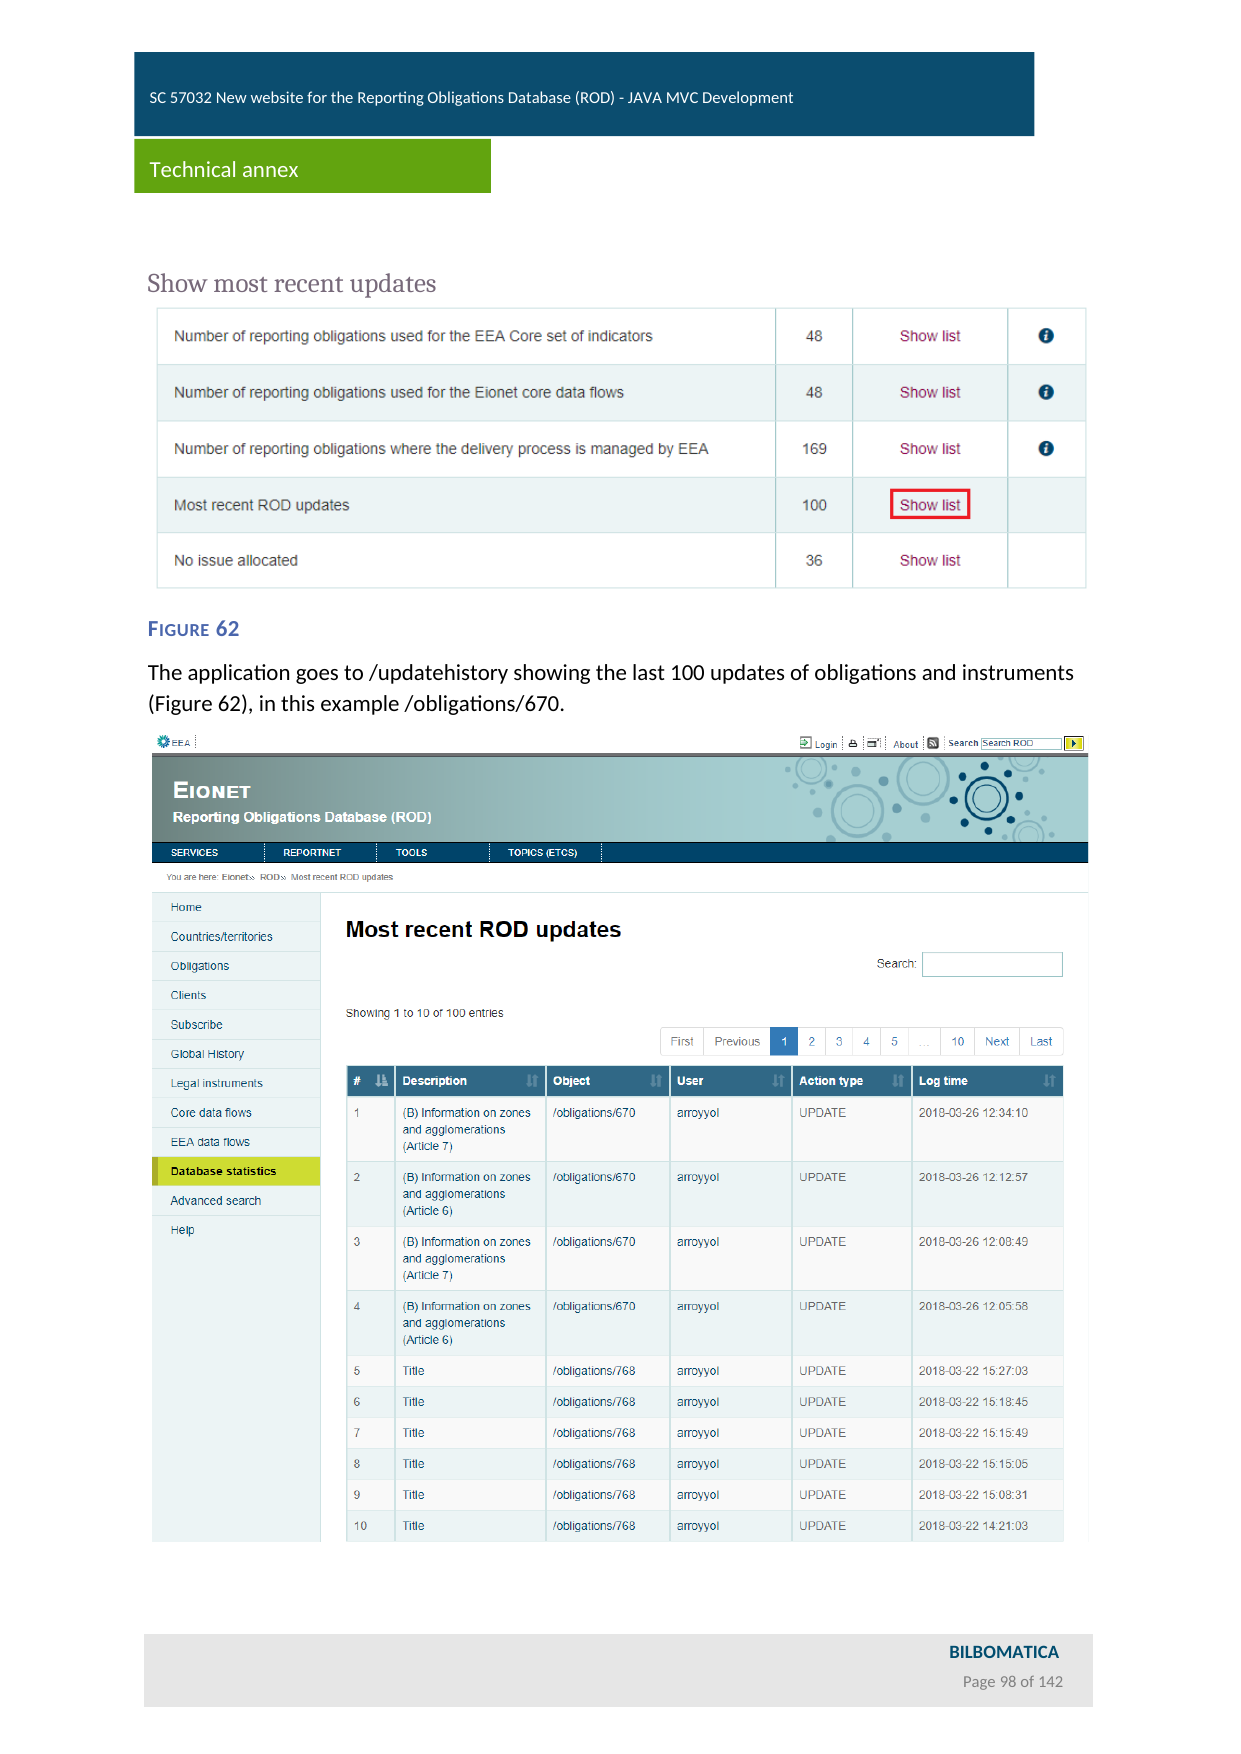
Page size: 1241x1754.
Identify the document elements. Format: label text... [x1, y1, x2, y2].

subtitle Show most recent updates [148, 268, 1093, 299]
picture [148, 299, 1093, 595]
text Figure 62 [148, 614, 1093, 642]
text The application goes to /updatehistory showing the last 100 updates of obligations and instruments (Figure 62), in this example /obligations/670. [148, 658, 1093, 717]
picture [152, 735, 1089, 1542]
